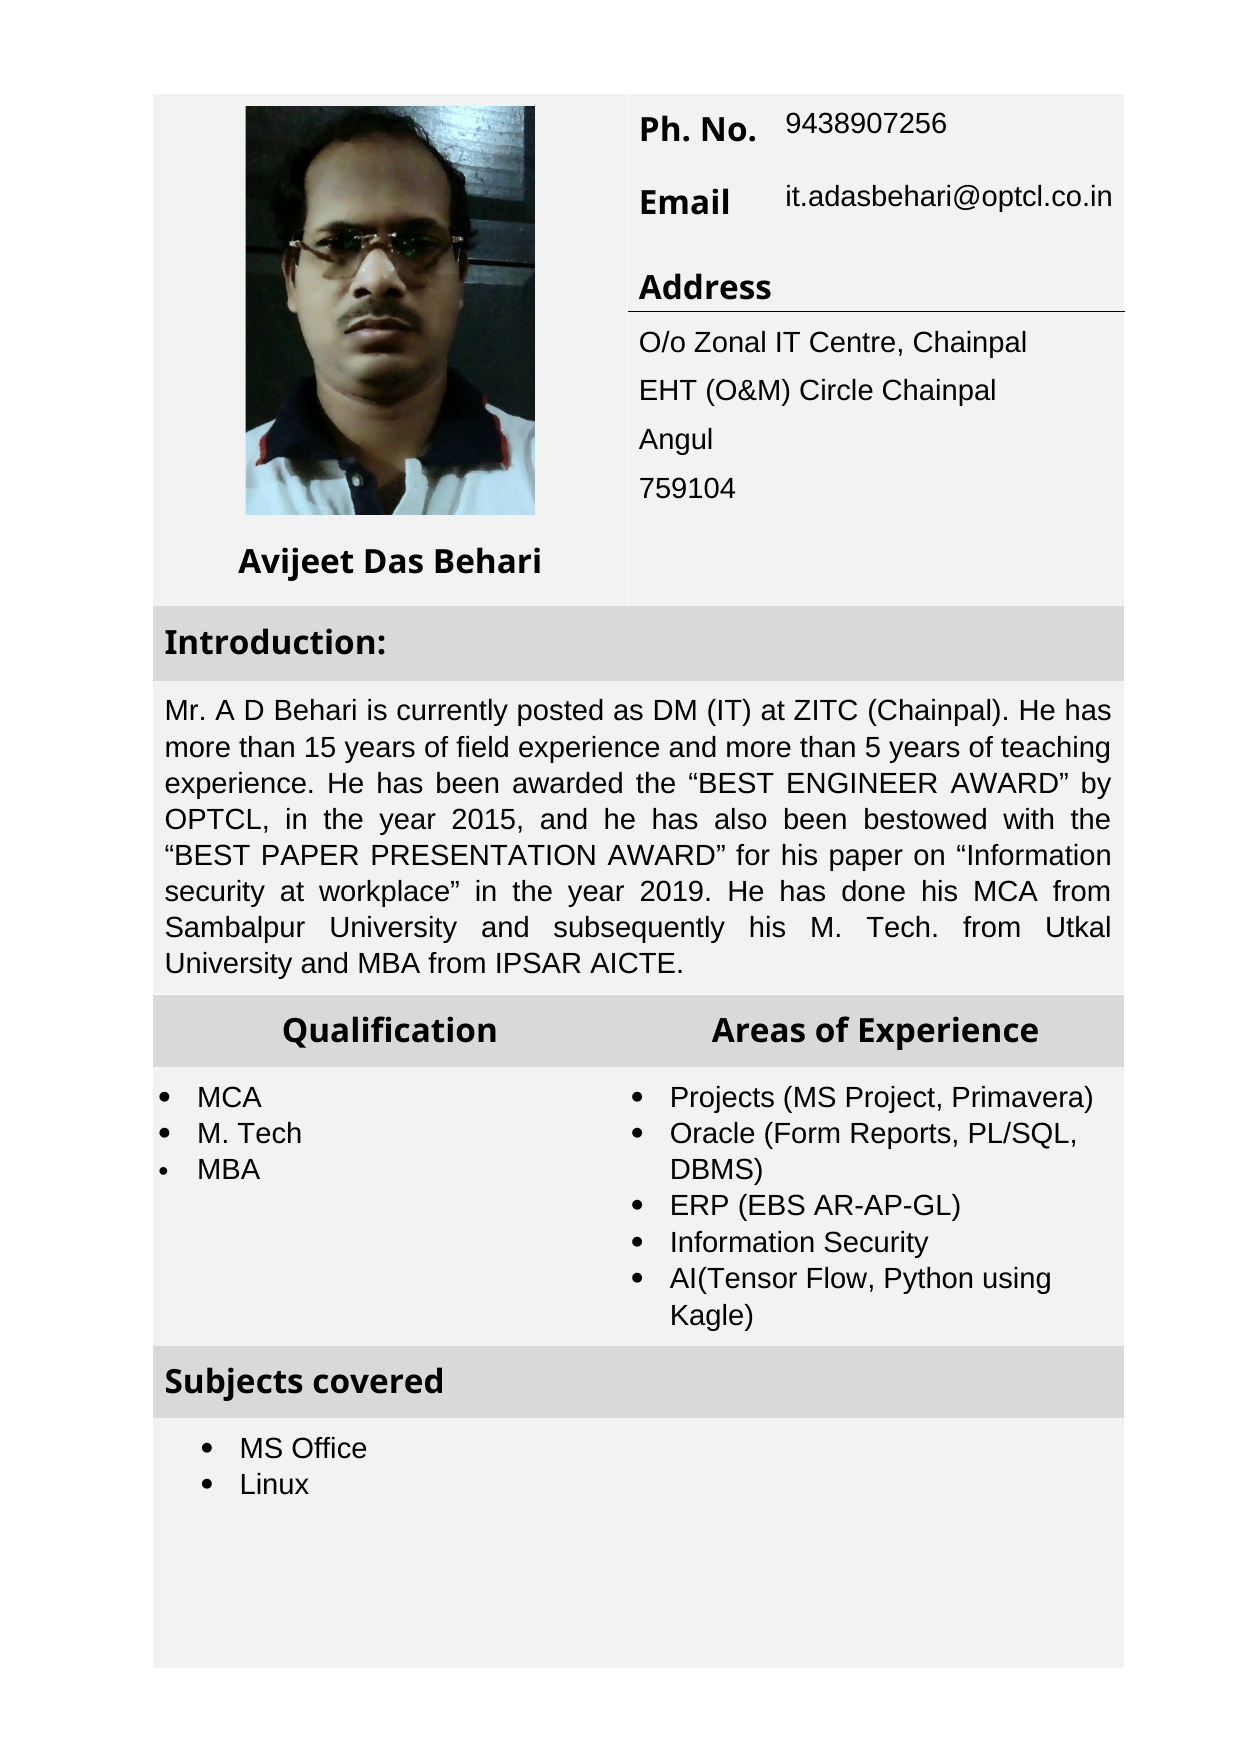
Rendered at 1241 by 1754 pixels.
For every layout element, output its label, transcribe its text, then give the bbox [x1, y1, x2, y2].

table_cell it.adasbehari@optcl.co.in [774, 166, 1124, 239]
table_cell MS Office Linux [153, 1418, 1124, 1668]
table_header Ph. No. [628, 94, 774, 166]
table_cell Subjects covered [153, 1346, 1124, 1418]
table_header [153, 94, 627, 538]
table_cell Avijeet Das Behari [153, 538, 627, 606]
picture [245, 106, 535, 515]
table_cell Areas of Experience [627, 995, 1124, 1067]
table_cell Introduction: [153, 606, 1124, 681]
table_cell Email [628, 166, 774, 239]
table_cell Qualification [153, 995, 627, 1067]
table_header 9438907256 [774, 94, 1124, 166]
table_cell O/o Zonal IT Centre, Chainpal EHT (O&M) Circle Chainpal Angul 759104 [628, 312, 1124, 606]
table_cell Address [628, 239, 1124, 311]
table_cell MCA M. Tech MBA [153, 1067, 627, 1346]
table_cell Projects (MS Project, Primavera) Oracle (Form Reports, PL/SQL, DBMS) ERP (EBS AR-AP-GL) Information Security AI(Tensor Flow, Python using Kagle) [627, 1067, 1124, 1346]
table_cell Mr. A D Behari is currently posted as DM (IT) at ZITC (Chainpal). He has more than 15 years of field experience and more than 5 years of teaching experience. He has been awarded the “BEST ENGINEER AWARD” by OPTCL, in the year 2015, and he has also been bestowed with the “BEST PAPER PRESENTATION AWARD” for his paper on “Information security at workplace” in the year 2019. He has done his MCA from Sambalpur University and subsequently his M. Tech. from Utkal University and MBA from IPSAR AICTE. [153, 681, 1124, 994]
